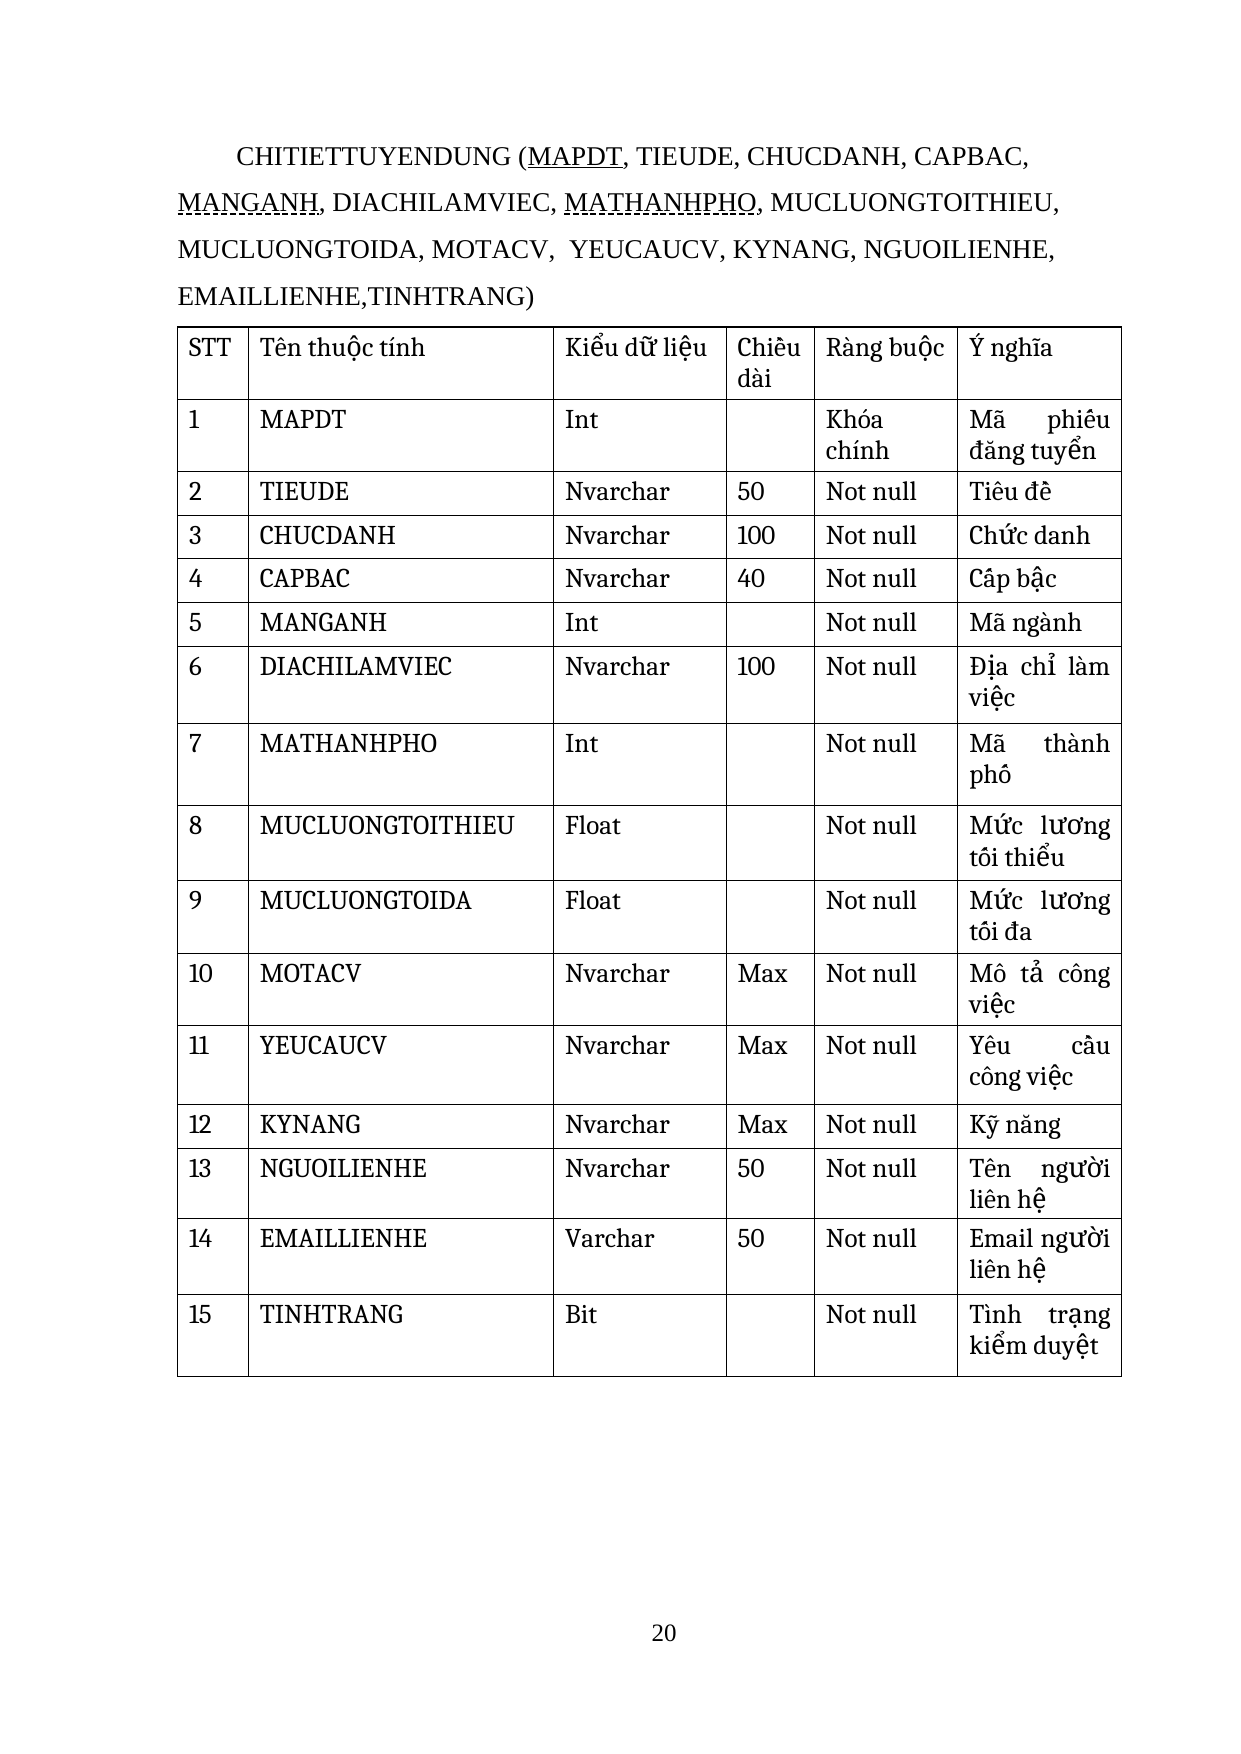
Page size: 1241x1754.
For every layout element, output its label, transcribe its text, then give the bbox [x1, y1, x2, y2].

table_cell Email người liên hệ [958, 1219, 1121, 1294]
table_cell Nvarchar [554, 1026, 726, 1104]
table_cell 4 [178, 559, 248, 602]
table_cell 50 [727, 1219, 814, 1294]
table_cell 11 [178, 1026, 248, 1104]
table_header Kiểu dữ liệu [554, 328, 726, 399]
table_cell YEUCAUCV [249, 1026, 553, 1104]
table_cell 100 [727, 516, 814, 558]
table_cell NGUOILIENHE [249, 1149, 553, 1218]
table_cell [727, 724, 814, 805]
table_cell [727, 1295, 814, 1376]
table_cell Kỹ năng [958, 1105, 1121, 1148]
table_cell MOTACV [249, 954, 553, 1025]
table_cell Max [727, 954, 814, 1025]
table_cell Not null [815, 1026, 957, 1104]
table_cell MAPDT [249, 400, 553, 471]
table_cell Not null [815, 724, 957, 805]
table_cell Float [554, 806, 726, 880]
table_cell Yêu cầu công việc [958, 1026, 1121, 1104]
table_cell Tiêu đề [958, 472, 1121, 514]
table_cell 9 [178, 881, 248, 953]
table_cell Chức danh [958, 516, 1121, 558]
table_cell Int [554, 724, 726, 805]
table_cell Not null [815, 603, 957, 646]
table_cell TINHTRANG [249, 1295, 553, 1376]
table_cell Not null [815, 954, 957, 1025]
table_cell TIEUDE [249, 472, 553, 514]
table_cell 12 [178, 1105, 248, 1148]
table_cell Not null [815, 472, 957, 514]
table_cell Not null [815, 1295, 957, 1376]
table_cell 50 [727, 1149, 814, 1218]
table_cell 7 [178, 724, 248, 805]
table_cell Not null [815, 1219, 957, 1294]
table_cell 6 [178, 647, 248, 723]
table_cell Nvarchar [554, 647, 726, 723]
text CHITIETTUYENDUNG (MAPDT, TIEUDE, CHUCDANH, CAPBAC, MANGANH, DIACHILAMVIEC, MATHANHPHO, MUCLUONGTOITHIEU, MUCLUONGTOIDA, MOTACV, YEUCAUCV, KYNANG, NGUOILIENHE, EMAILLIENHE,TINHTRANG) [177, 140, 1122, 311]
table_cell MATHANHPHO [249, 724, 553, 805]
table_cell 5 [178, 603, 248, 646]
table_cell Cấp bậc [958, 559, 1121, 602]
table_cell 2 [178, 472, 248, 514]
table_cell 10 [178, 954, 248, 1025]
table_cell 40 [727, 559, 814, 602]
table_cell DIACHILAMVIEC [249, 647, 553, 723]
table_cell Tình trạng kiểm duyệt [958, 1295, 1121, 1376]
table_cell Int [554, 603, 726, 646]
table_header STT [178, 328, 248, 399]
table_cell Bit [554, 1295, 726, 1376]
table_cell Not null [815, 1149, 957, 1218]
table_cell Nvarchar [554, 559, 726, 602]
table_cell Float [554, 881, 726, 953]
table_cell Int [554, 400, 726, 471]
table_cell Mức lương tối đa [958, 881, 1121, 953]
table_cell [727, 881, 814, 953]
table_header Ý nghĩa [958, 328, 1121, 399]
table_cell Not null [815, 806, 957, 880]
table_cell [727, 400, 814, 471]
table_cell MANGANH [249, 603, 553, 646]
table_cell 50 [727, 472, 814, 514]
table_header Ràng buộc [815, 328, 957, 399]
table_cell [727, 603, 814, 646]
table_cell Varchar [554, 1219, 726, 1294]
table_cell 100 [727, 647, 814, 723]
table_cell 13 [178, 1149, 248, 1218]
table_cell CHUCDANH [249, 516, 553, 558]
table_cell 1 [178, 400, 248, 471]
table_cell Not null [815, 881, 957, 953]
table_cell Nvarchar [554, 954, 726, 1025]
table_cell Nvarchar [554, 472, 726, 514]
table_cell MUCLUONGTOIDA [249, 881, 553, 953]
table_cell Not null [815, 647, 957, 723]
table_cell Not null [815, 516, 957, 558]
table_header Tên thuộc tính [249, 328, 553, 399]
table_cell Nvarchar [554, 516, 726, 558]
table_cell [727, 806, 814, 880]
table_cell Not null [815, 559, 957, 602]
table_cell 14 [178, 1219, 248, 1294]
table_cell Mã thành phố [958, 724, 1121, 805]
table_cell KYNANG [249, 1105, 553, 1148]
table_cell 8 [178, 806, 248, 880]
table_cell Khóa chính [815, 400, 957, 471]
table_cell Địa chỉ làm việc [958, 647, 1121, 723]
table_cell Mô tả công việc [958, 954, 1121, 1025]
table_cell Nvarchar [554, 1105, 726, 1148]
table_cell CAPBAC [249, 559, 553, 602]
table_cell 3 [178, 516, 248, 558]
table_cell Nvarchar [554, 1149, 726, 1218]
table_cell Not null [815, 1105, 957, 1148]
table_cell Tên người liên hệ [958, 1149, 1121, 1218]
table_cell MUCLUONGTOITHIEU [249, 806, 553, 880]
table_cell Mã ngành [958, 603, 1121, 646]
table_cell Mã phiếu đăng tuyển [958, 400, 1121, 471]
table_cell Mức lương tối thiểu [958, 806, 1121, 880]
table_cell 15 [178, 1295, 248, 1376]
table_cell Max [727, 1105, 814, 1148]
table_cell EMAILLIENHE [249, 1219, 553, 1294]
table_header Chiều dài [727, 328, 814, 399]
table_cell Max [727, 1026, 814, 1104]
